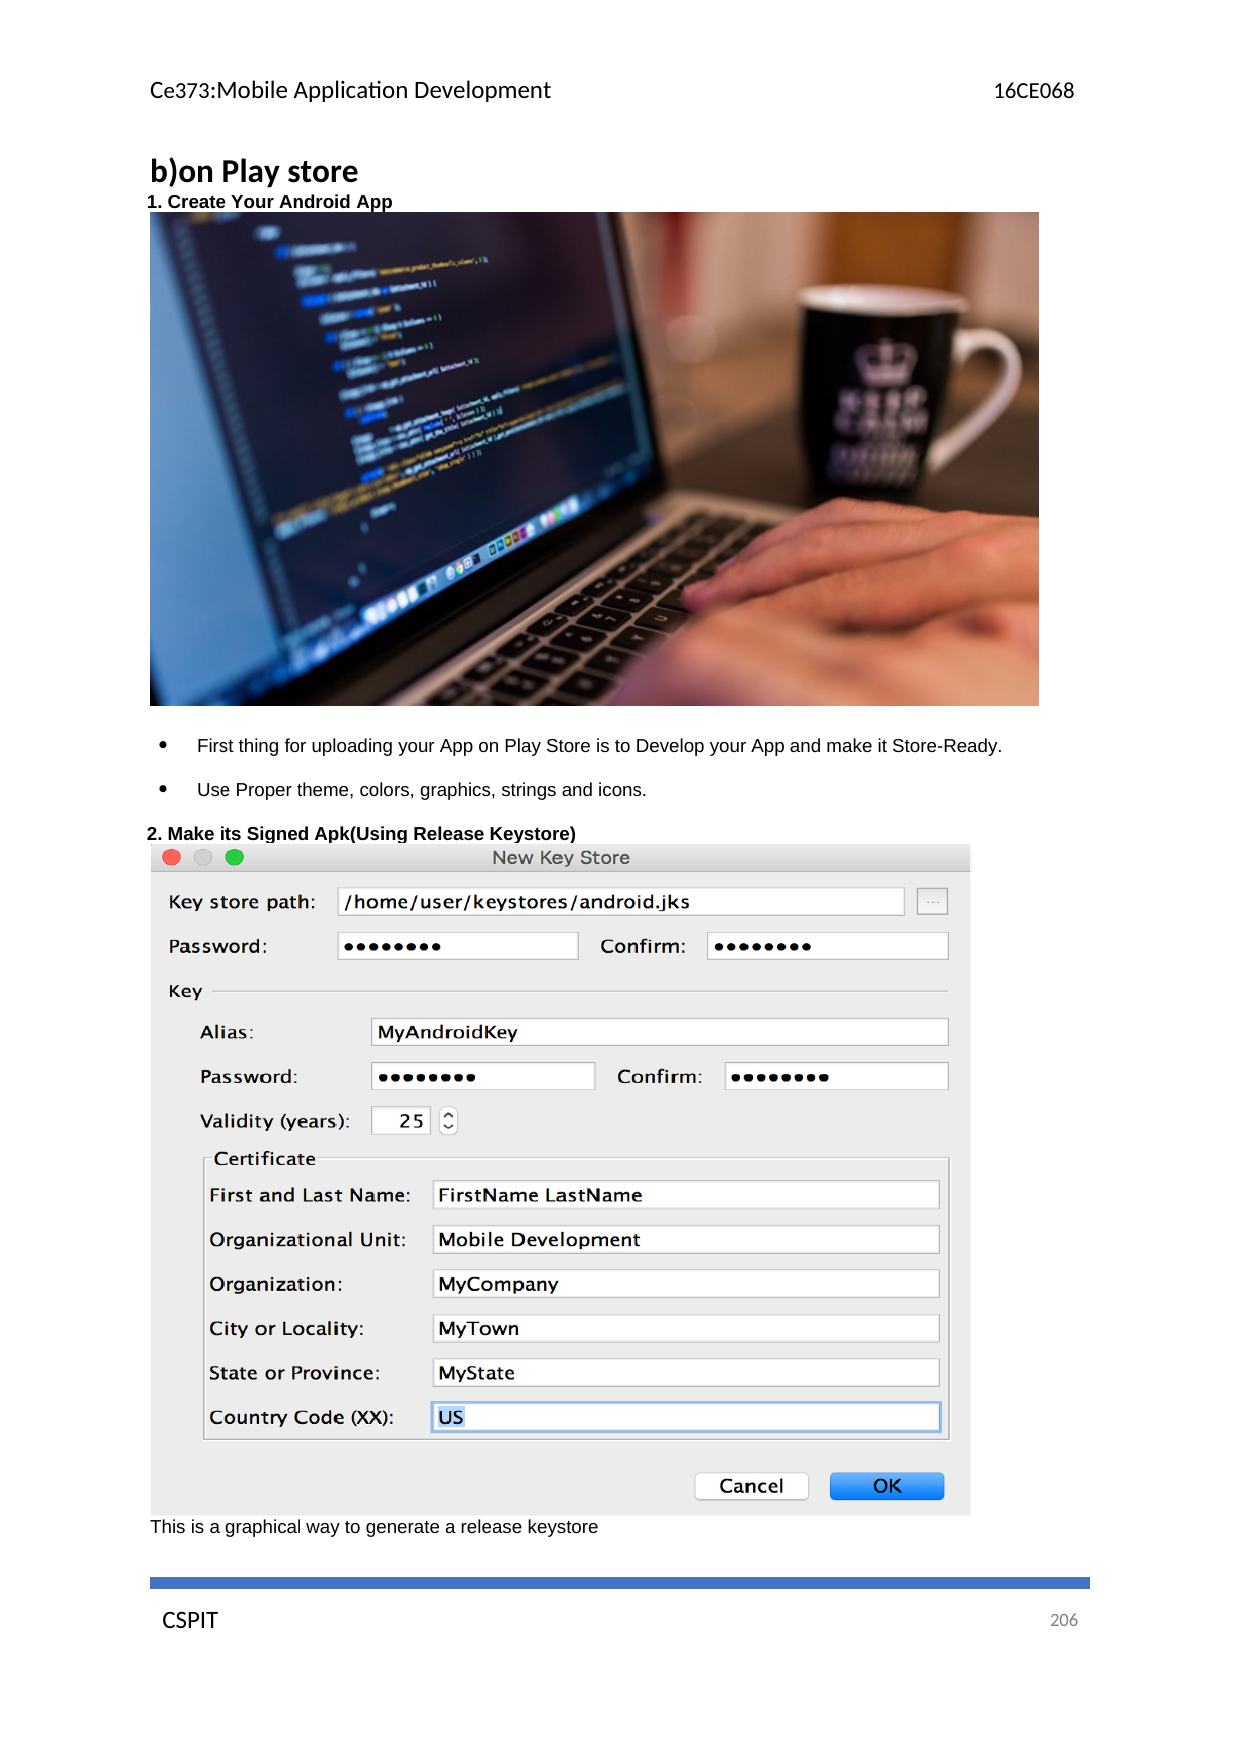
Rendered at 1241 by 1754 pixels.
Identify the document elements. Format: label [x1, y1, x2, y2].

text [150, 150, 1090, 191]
picture [150, 212, 1039, 706]
picture [150, 843, 972, 1516]
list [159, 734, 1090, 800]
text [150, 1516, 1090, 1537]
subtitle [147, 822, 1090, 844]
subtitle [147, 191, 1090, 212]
